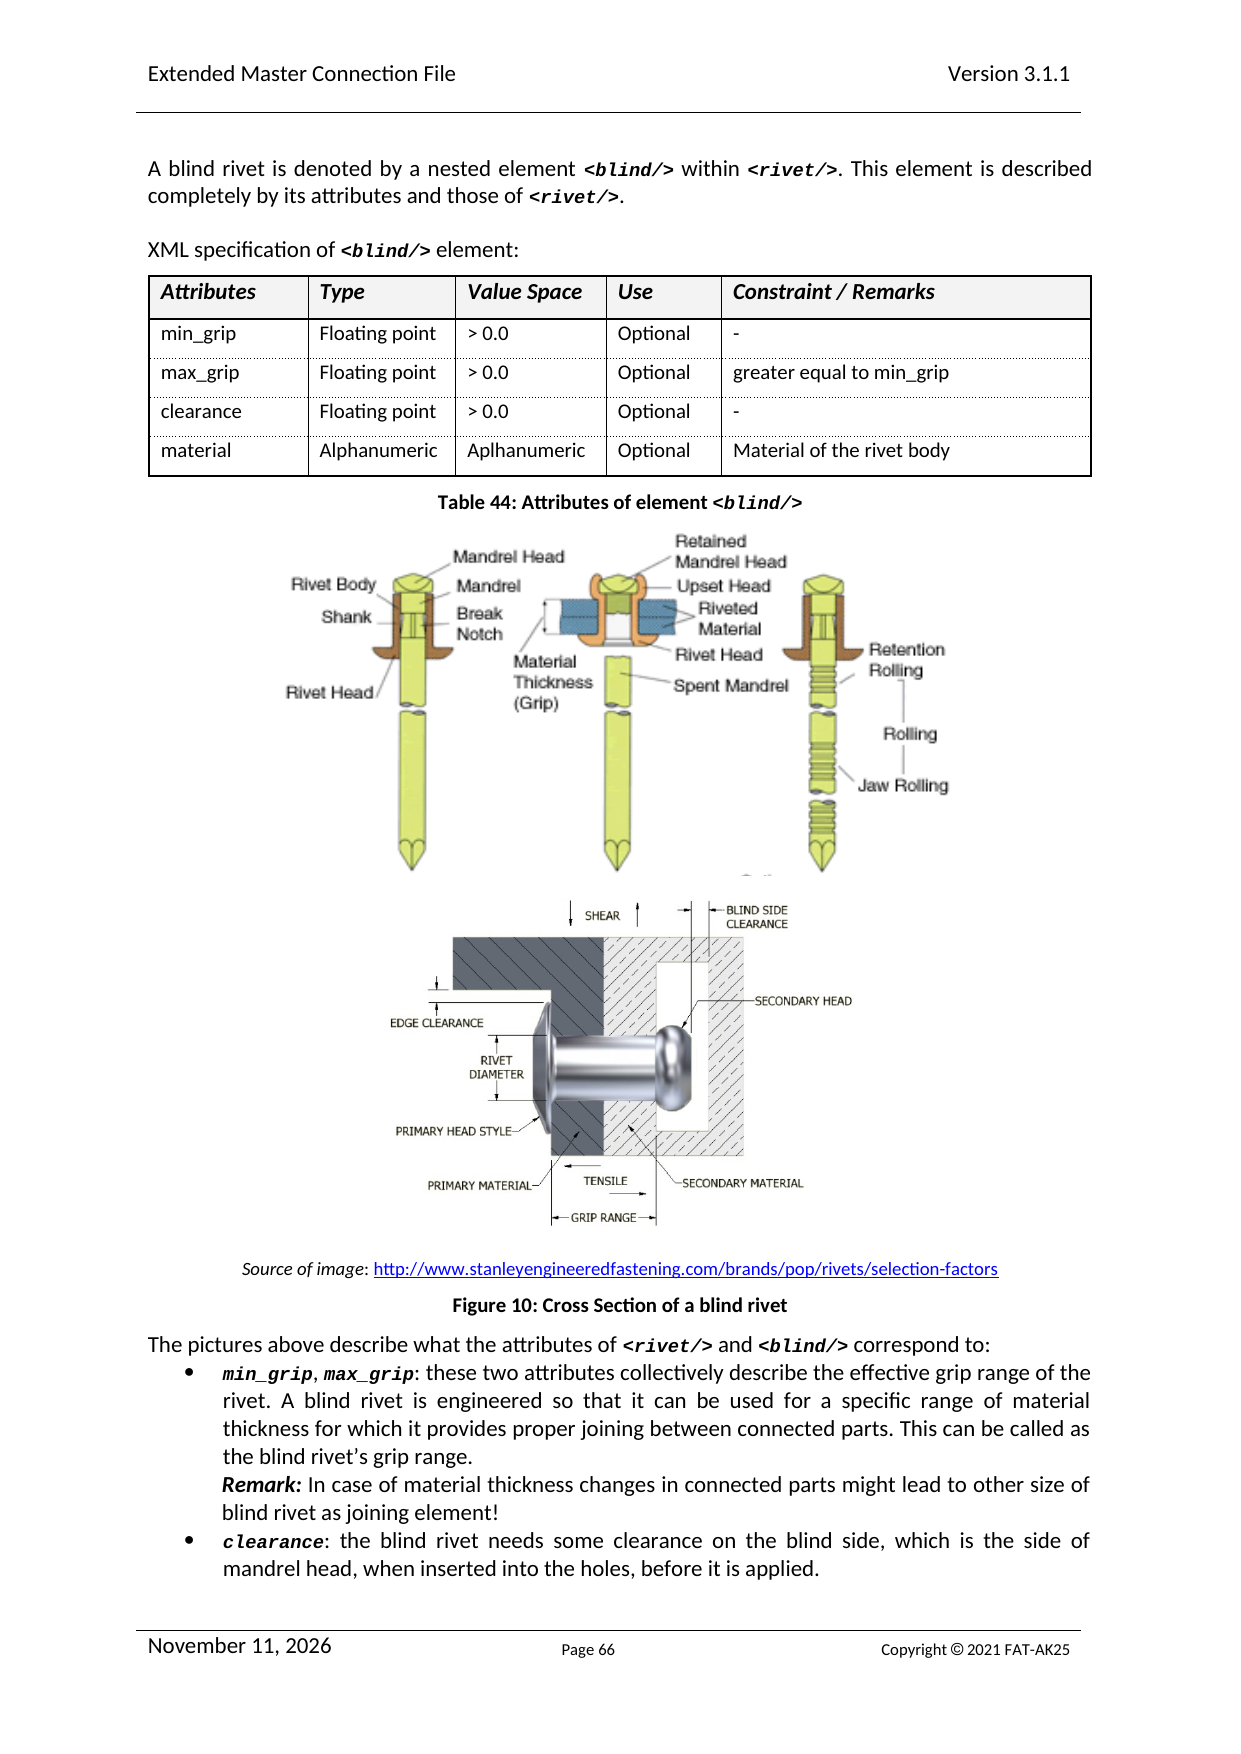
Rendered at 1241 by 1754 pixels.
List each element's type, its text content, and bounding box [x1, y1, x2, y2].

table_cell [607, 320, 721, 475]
text Source of image: http://www.stanleyengineeredfastening.com/brands/pop/rivets/selection-factors [148, 1257, 1092, 1280]
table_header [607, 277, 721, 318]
text The pictures above describe what the attributes of <rivet/> and <blind/> correspond to: [148, 1330, 1092, 1358]
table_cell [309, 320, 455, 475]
list clearance: the blind rivet needs some clearance on the blind side, which is the side of mandrel head, when inserted into the holes, before it is applied. [185, 1527, 1092, 1583]
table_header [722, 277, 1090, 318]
picture [384, 888, 856, 1245]
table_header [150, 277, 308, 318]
list min_grip, max_grip: these two attributes collectively describe the effective grip range of the rivet. A blind rivet is engineered so that it can be used for a specific range of material thickness for which it provides proper joining between connected parts. This can be called as the blind rivet’s grip range. [185, 1358, 1092, 1471]
text Figure 10: Cross Section of a blind rivet [148, 1292, 1092, 1318]
text XML specification of <blind/> element: [148, 235, 1092, 263]
picture [256, 527, 984, 876]
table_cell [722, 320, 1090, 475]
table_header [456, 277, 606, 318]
text Table 44: Attributes of element <blind/> [148, 489, 1092, 515]
text Remark: In case of material thickness changes in connected parts might lead to other size of blind rivet as joining element! [222, 1471, 1092, 1527]
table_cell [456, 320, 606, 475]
text A blind rivet is denoted by a nested element <blind/> within <rivet/>. This element is described completely by its attributes and those of <rivet/>. [148, 154, 1092, 210]
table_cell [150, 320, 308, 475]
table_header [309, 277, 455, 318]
